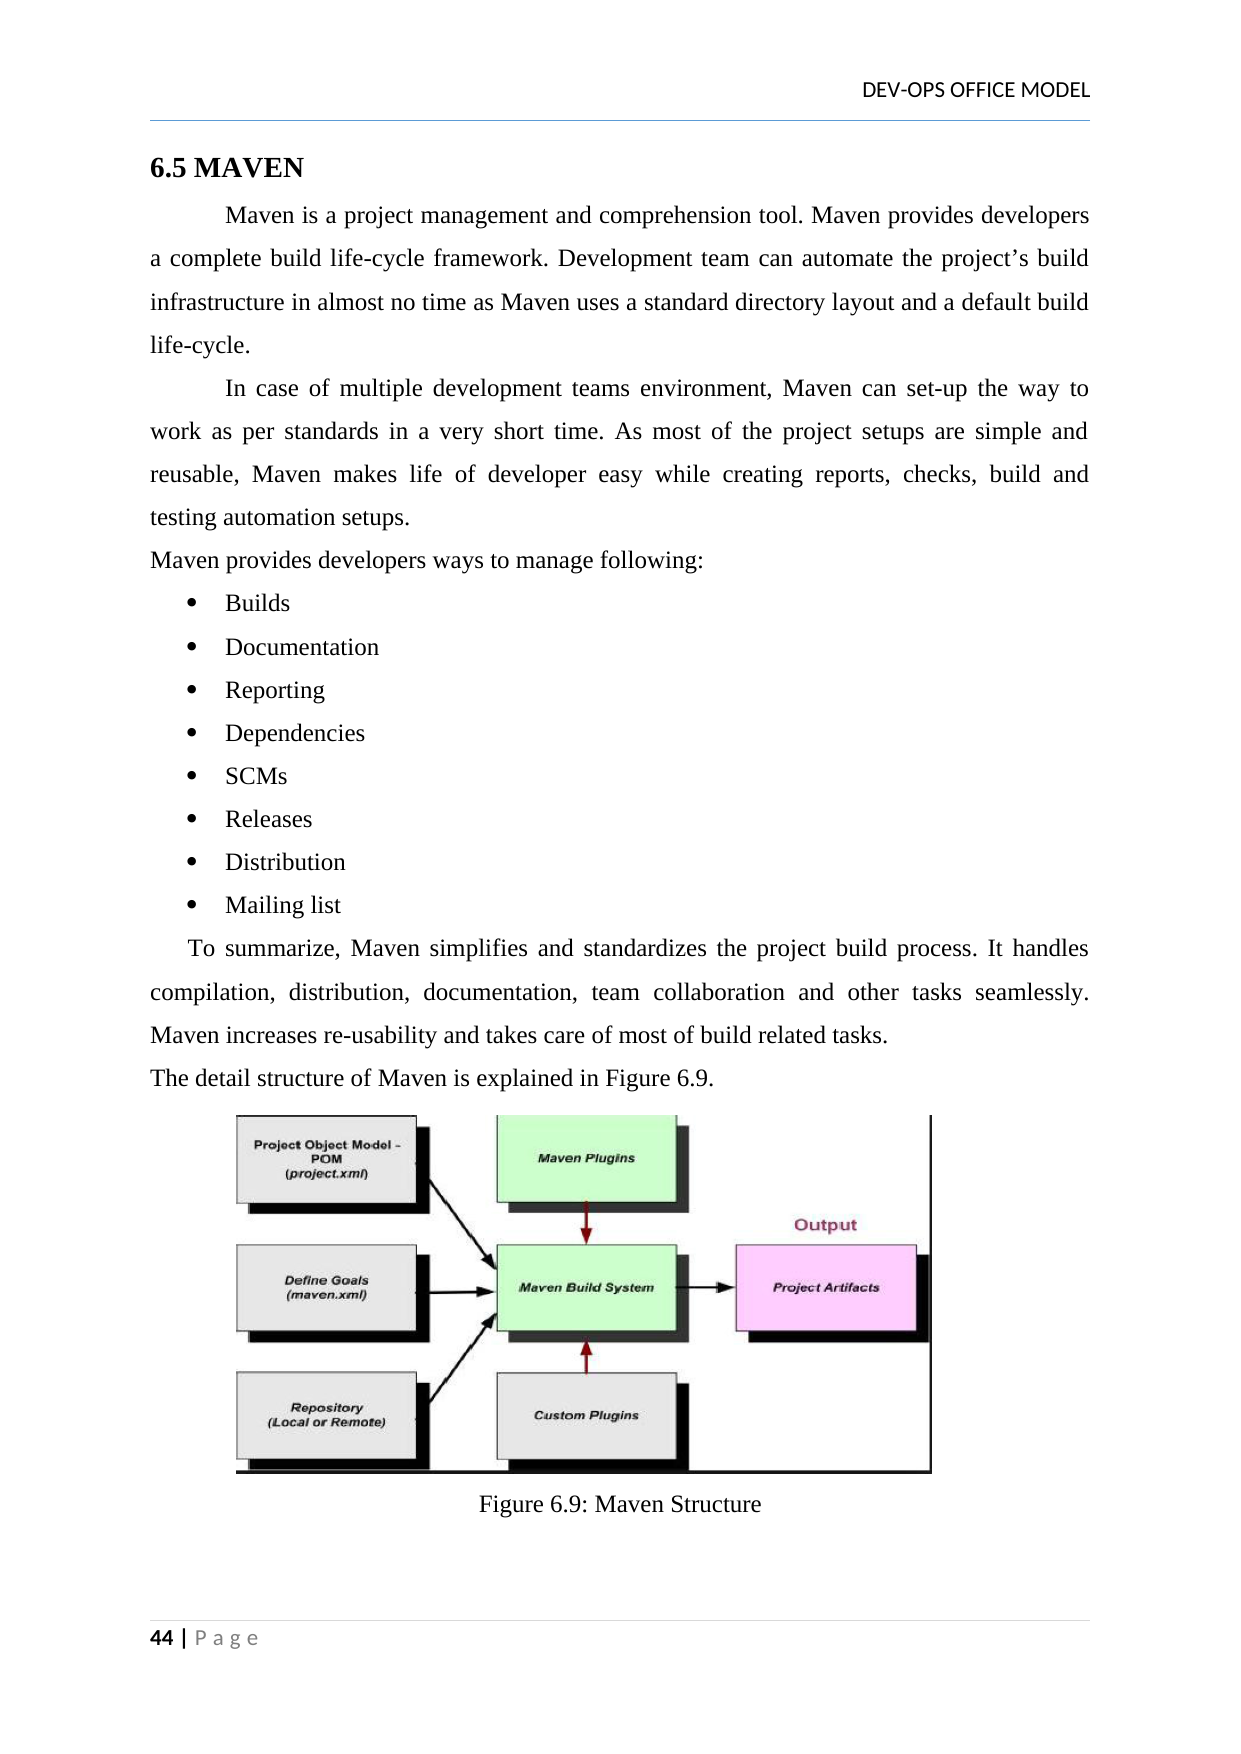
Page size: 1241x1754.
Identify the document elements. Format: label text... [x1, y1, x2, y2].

list Builds [187, 588, 1090, 617]
list Reporting [187, 675, 1090, 703]
picture [225, 1106, 939, 1476]
text In case of multiple development teams environment, Maven can set-up the way to work as per standards in a very short time. As most of the project setups are simple and reusable, Maven makes life of developer easy while creating reports, checks, build and testing automation setups. [150, 373, 1090, 531]
list Mailing list [187, 890, 1090, 919]
text To summarize, Maven simplifies and standardizes the project build process. It handles compilation, distribution, documentation, team collaboration and other tasks seamlessly. Maven increases re-usability and takes care of most of build related tasks. [150, 933, 1090, 1048]
list Distribution [187, 847, 1090, 876]
text Maven is a project management and comprehension tool. Maven provides developers a complete build life-cycle framework. Development team can automate the project’s build infrastructure in almost no time as Maven uses a standard directory layout and a default build life-cycle. [150, 200, 1090, 358]
text Figure 6.9: Maven Structure [150, 1489, 1090, 1518]
text The detail structure of Maven is explained in Figure 6.9. [150, 1063, 1090, 1092]
text Maven provides developers ways to manage following: [150, 545, 1090, 574]
list Releases [187, 804, 1090, 833]
text 6.5 MAVEN [150, 150, 1090, 183]
list Dependencies [187, 718, 1090, 747]
list SCMs [187, 761, 1090, 790]
list Documentation [187, 632, 1090, 660]
